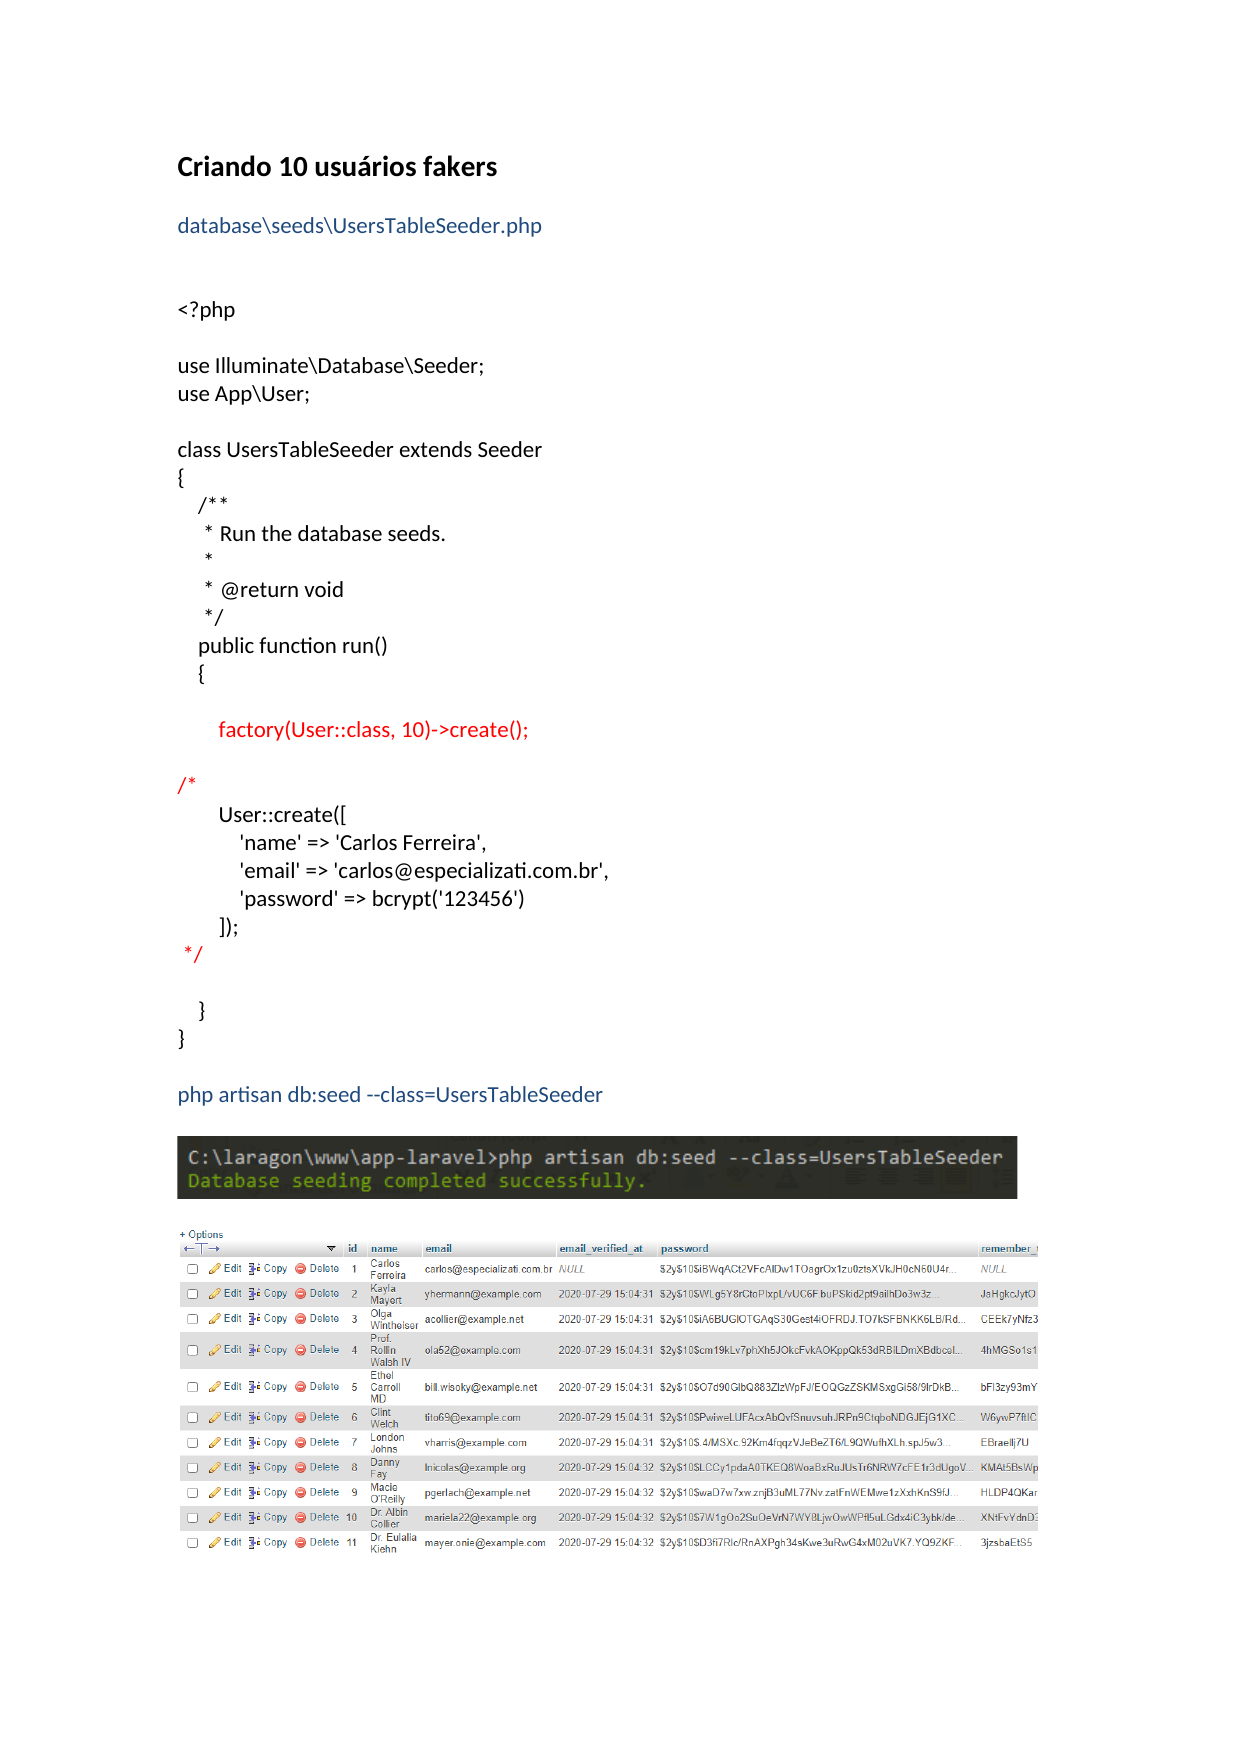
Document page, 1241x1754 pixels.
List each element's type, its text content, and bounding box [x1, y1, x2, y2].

text 'name' => 'Carlos Ferreira', [177, 828, 1063, 856]
text { [177, 463, 1063, 491]
text } [177, 996, 1063, 1024]
text * [177, 547, 1063, 576]
text /* [177, 772, 1063, 800]
text ]); [177, 912, 1063, 940]
picture [177, 1227, 1038, 1553]
text public function run() [177, 632, 1063, 659]
text <?php [177, 295, 1063, 323]
text * Run the database seeds. [177, 519, 1063, 547]
text database\seeds\UsersTableSeeder.php [177, 211, 1063, 239]
text class UsersTableSeeder extends Seeder [177, 435, 1063, 463]
text User::create([ [177, 800, 1063, 828]
text } [177, 1024, 1063, 1052]
text factory(User::class, 10)->create(); [177, 716, 1063, 744]
text php artisan db:seed --class=UsersTableSeeder [177, 1080, 1063, 1108]
text 'email' => 'carlos@especializati.com.br', [177, 856, 1063, 884]
text /** [177, 491, 1063, 519]
subtitle Criando 10 usuários fakers [177, 148, 1063, 183]
text use Illuminate\Database\Seeder; [177, 351, 1063, 379]
text */ [177, 940, 1063, 968]
text * @return void [177, 576, 1063, 603]
text { [177, 659, 1063, 688]
text */ [177, 603, 1063, 632]
picture [177, 1136, 1018, 1199]
text use App\User; [177, 379, 1063, 407]
text 'password' => bcrypt('123456') [177, 884, 1063, 912]
